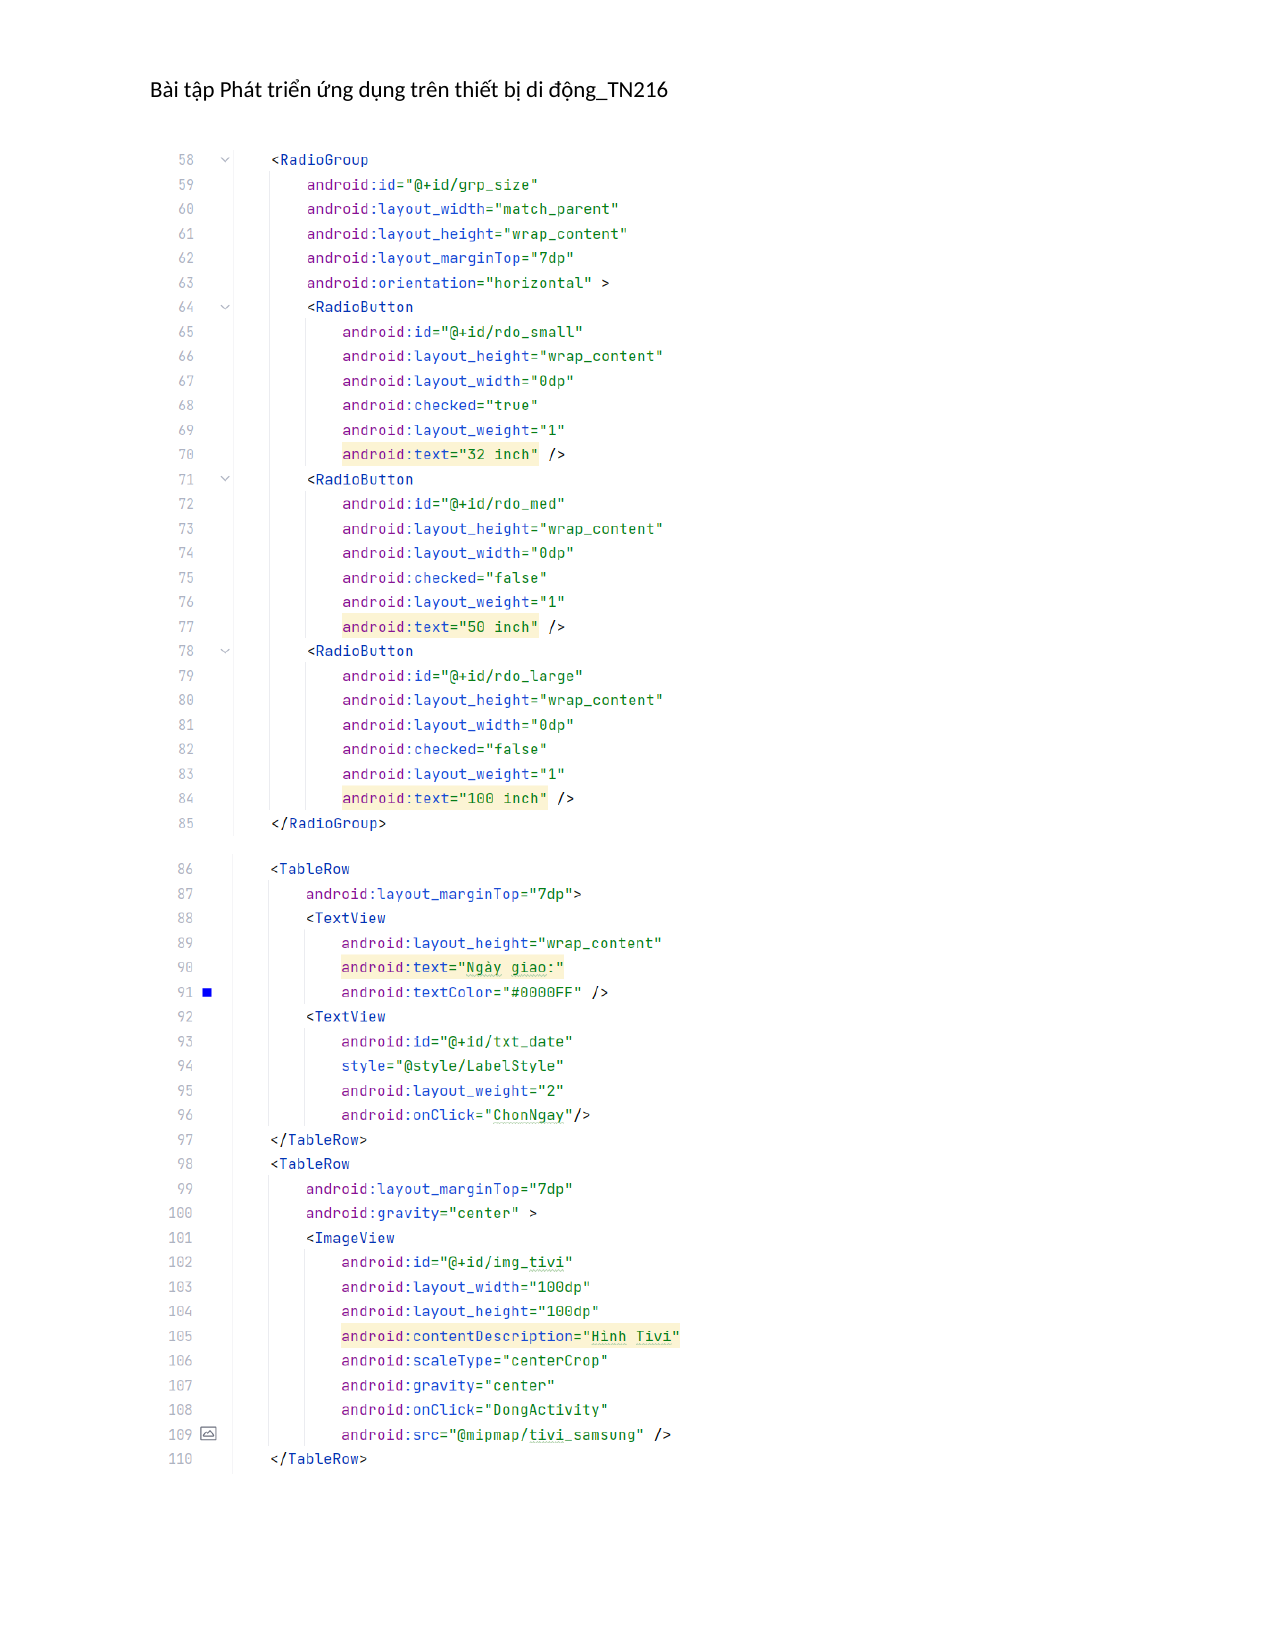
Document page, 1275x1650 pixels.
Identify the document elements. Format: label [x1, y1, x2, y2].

picture [150, 854, 1125, 1474]
picture [150, 150, 1125, 836]
